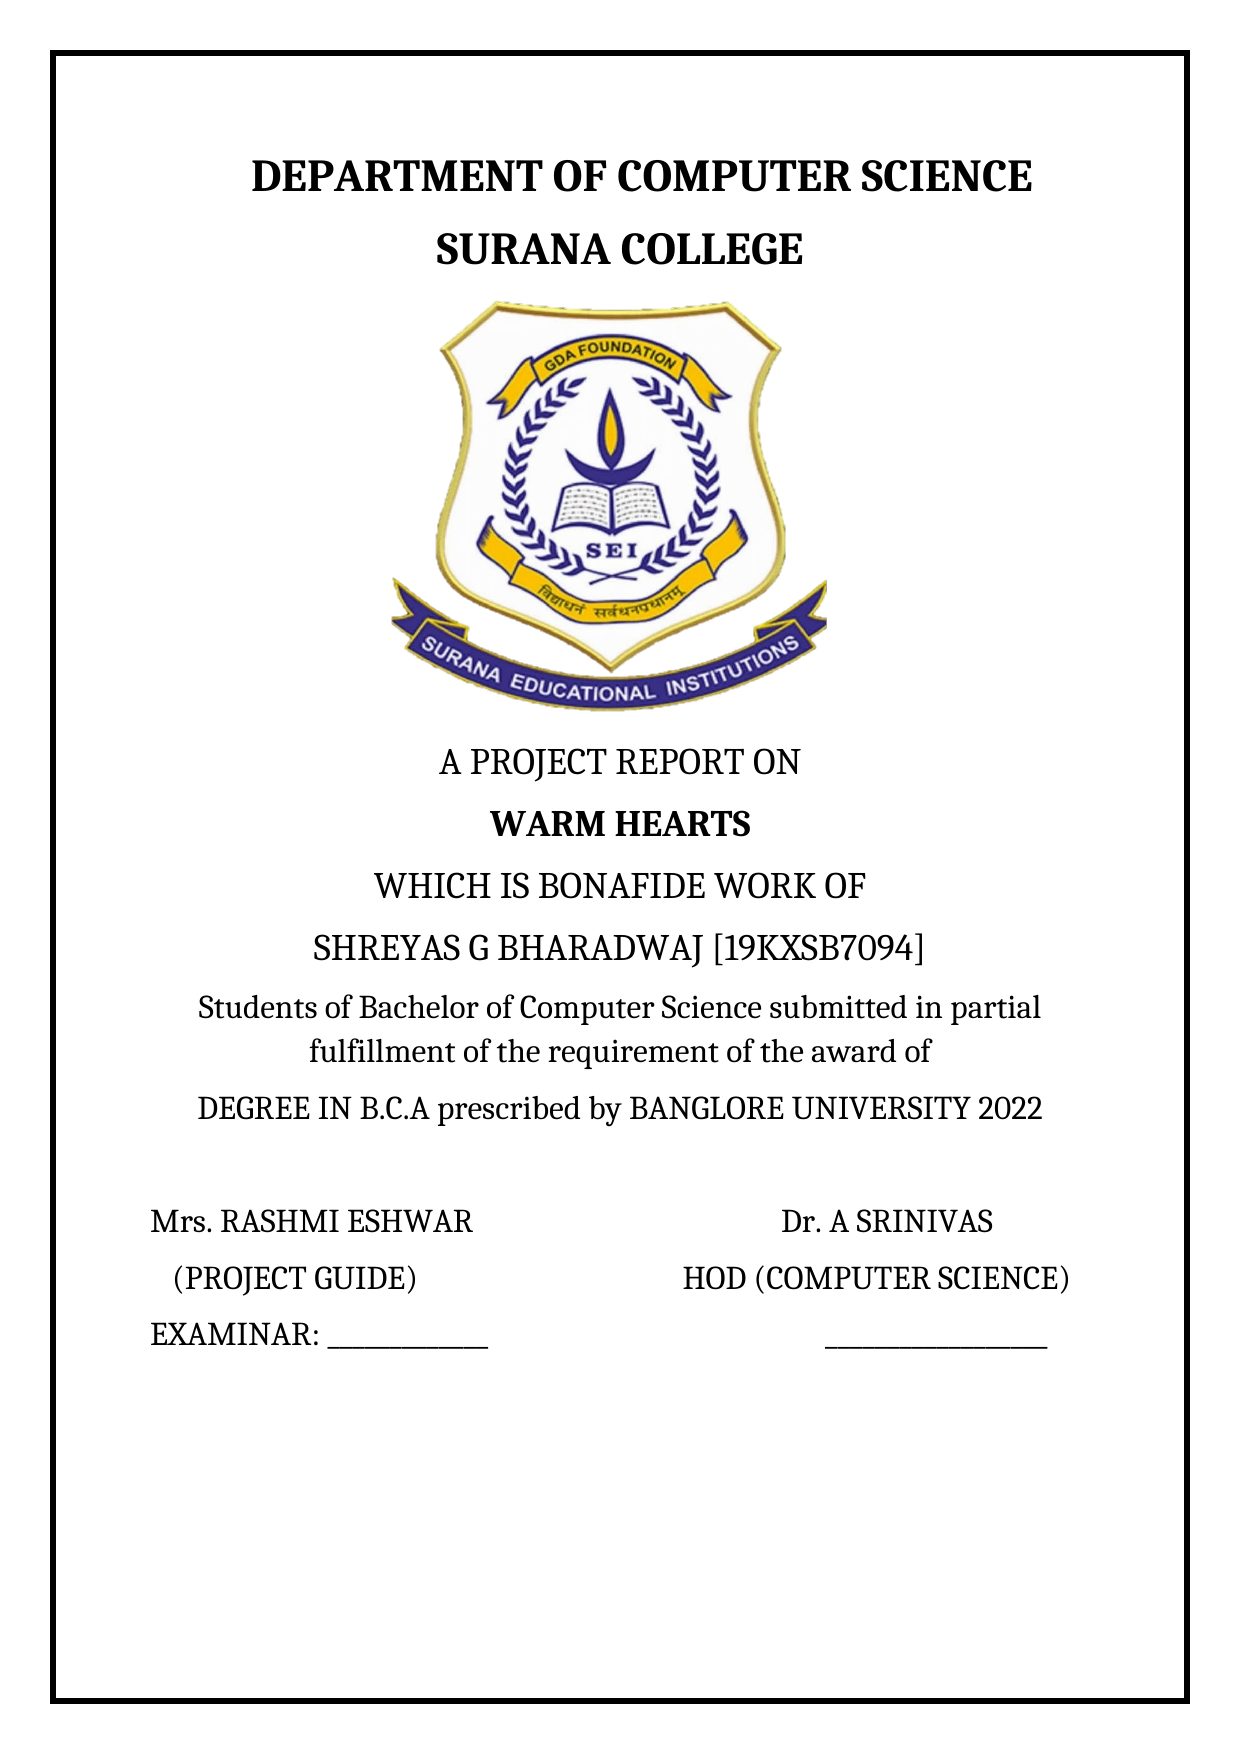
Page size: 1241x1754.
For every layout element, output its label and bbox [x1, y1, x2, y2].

picture [382, 296, 846, 725]
